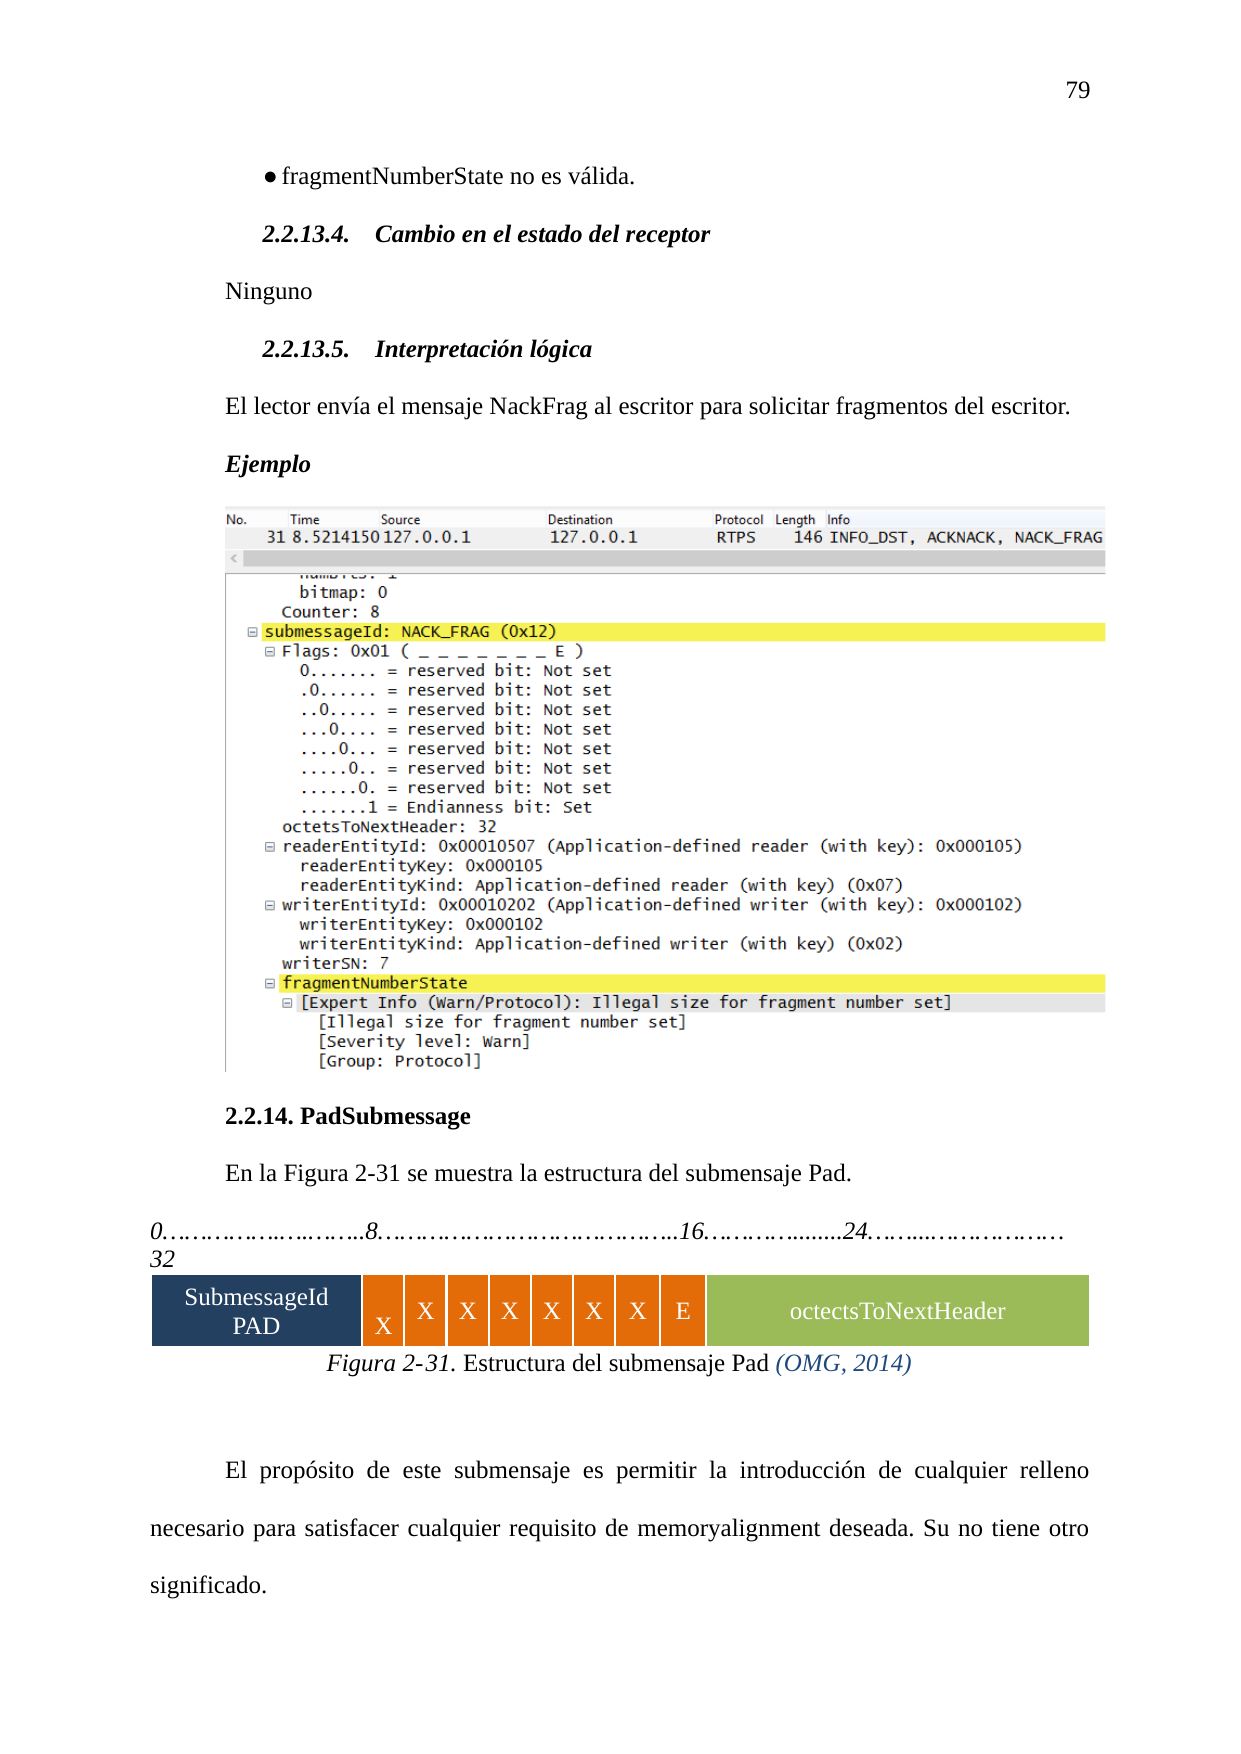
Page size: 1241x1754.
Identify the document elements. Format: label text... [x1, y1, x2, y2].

table_header X [532, 1275, 572, 1346]
text Figura 2-15. Estructura del submensaje Pad [150, 1348, 1090, 1377]
text El lector envía el mensaje NackFrag al escritor para solicitar fragmentos del escritor. [150, 391, 1090, 420]
table_header X [448, 1275, 488, 1346]
picture [225, 506, 1106, 1072]
table_header X [363, 1275, 403, 1346]
table_header X [616, 1275, 659, 1346]
text ● fragmentNumberState no es válida. [263, 161, 1090, 190]
subtitle Interpretación lógica [262, 334, 1090, 363]
subtitle PadSubmessage [225, 1101, 1090, 1129]
table_header X [574, 1275, 614, 1346]
table_header SubmessageId PAD [152, 1275, 361, 1346]
text Ninguno [150, 276, 1090, 305]
table_header octectsToNextHeader [707, 1275, 1089, 1346]
table_header X [405, 1275, 445, 1346]
subtitle Ejemplo [150, 449, 1090, 478]
text 0…………….….……..8…………………………………..16…………........24……...………………32 [150, 1216, 1090, 1273]
table_header E [661, 1275, 705, 1346]
table_header X [490, 1275, 530, 1346]
text El propósito de este submensaje es permitir la introducción de cualquier relleno necesario para satisfacer cualquier requisito de memoryalignment deseada. Su no tiene otro significado. [150, 1455, 1090, 1599]
subtitle Cambio en el estado del receptor [262, 219, 1090, 248]
